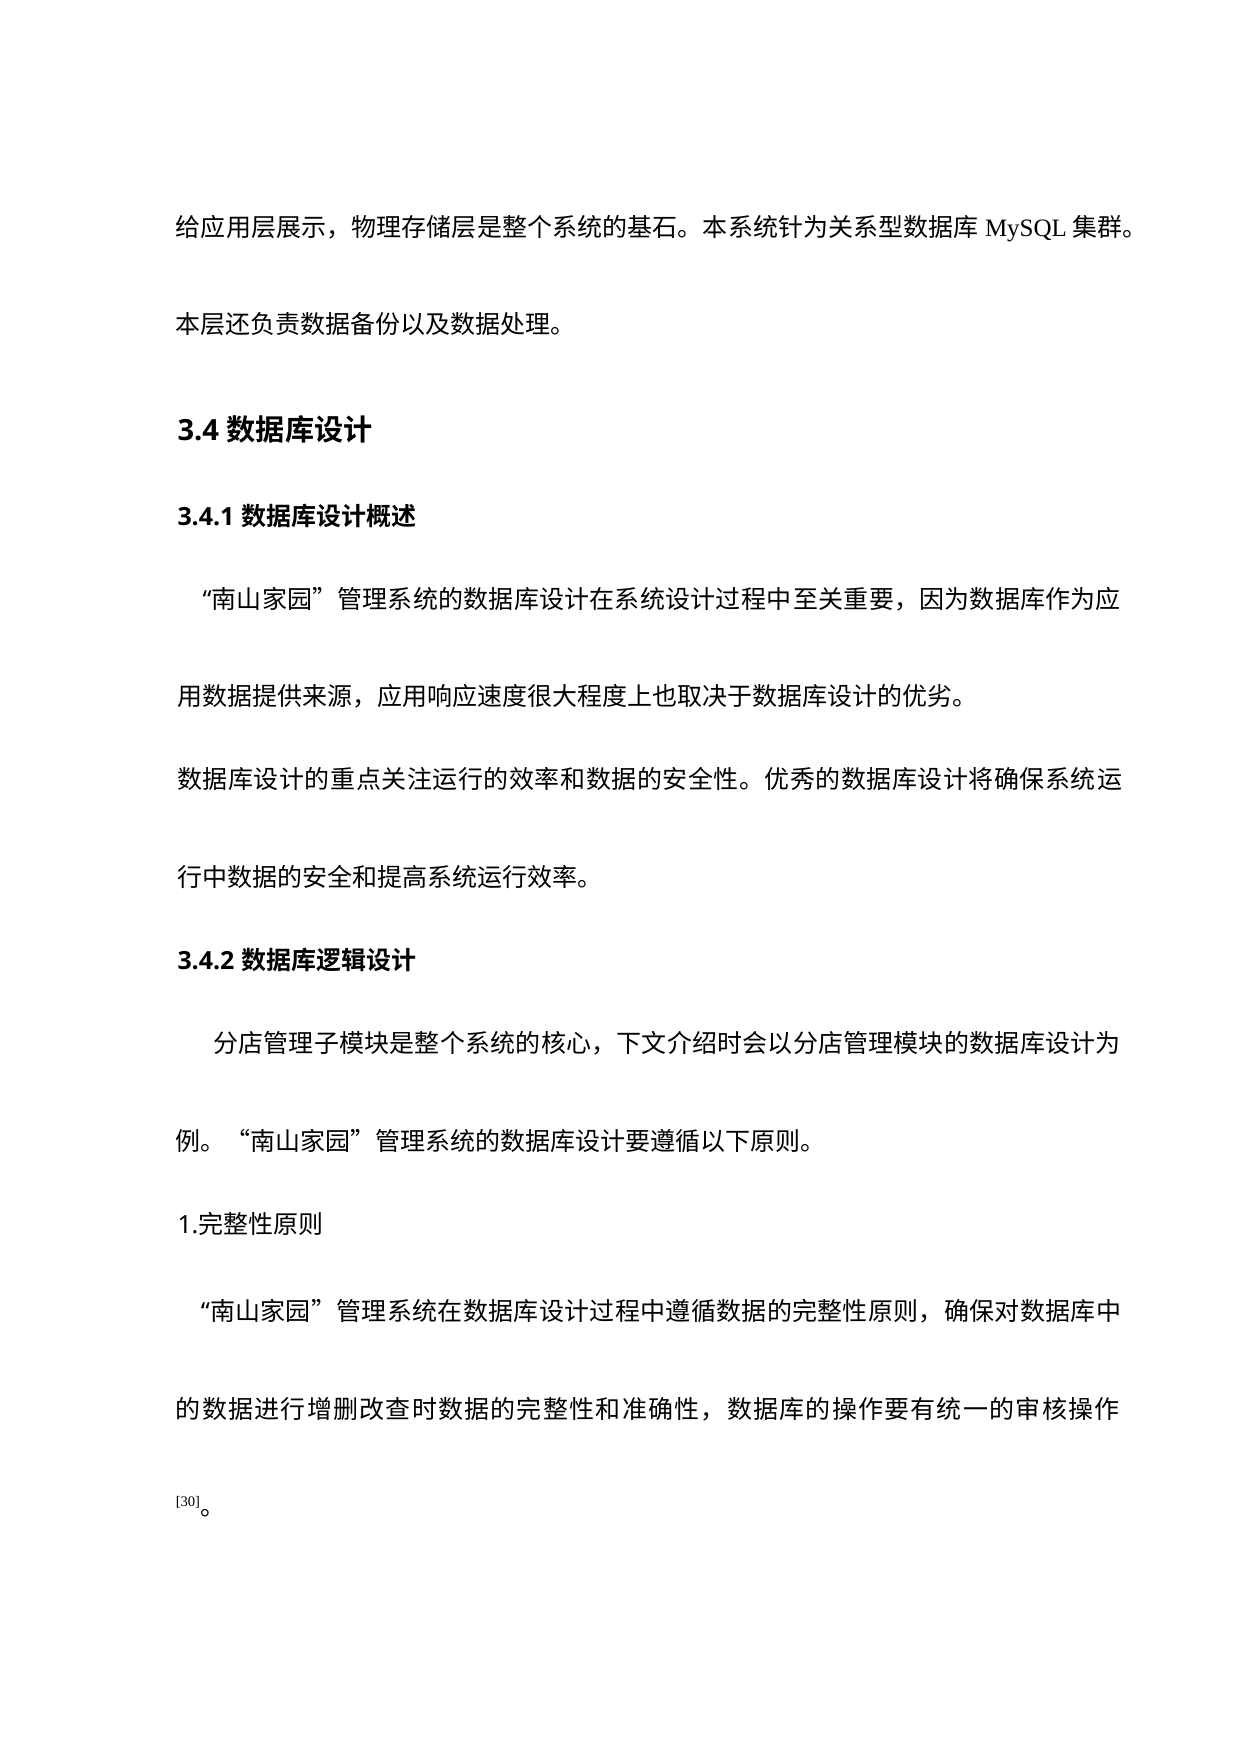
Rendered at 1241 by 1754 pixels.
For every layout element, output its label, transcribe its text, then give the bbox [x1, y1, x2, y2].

subtitle 3.4.1 数据库设计概述 [177, 482, 1122, 547]
text “南山家园”管理系统在数据库设计过程中遵循数据的完整性原则，确保对数据库中的数据进⾏增删改查时数据的完整性和准确性，数据库的操作要有统⼀的审核操作[30]。 [176, 1277, 1122, 1537]
text 分店管理子模块是整个系统的核⼼，下⽂介绍时会以分店管理模块的数据库设计为例。“南山家园”管理系统的数据库设计要遵循以下原则。 [176, 1009, 1122, 1172]
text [176, 193, 1122, 355]
subtitle 3.4 数据库设计 [177, 396, 1122, 461]
text 1.完整性原则 [177, 1190, 1122, 1255]
subtitle 3.4.2 数据库逻辑设计 [177, 926, 1122, 991]
text 数据库设计的重点关注运⾏的效率和数据的安全性。优秀的数据库设计将确保系统运行中数据的安全和提⾼系统运⾏效率。 [177, 746, 1122, 908]
text “南山家园”管理系统的数据库设计在系统设计过程中⾄关重要，因为数据库作为应用数据提供来源，应⽤响应速度很⼤程度上也取决于数据库设计的优劣。 [177, 565, 1122, 727]
